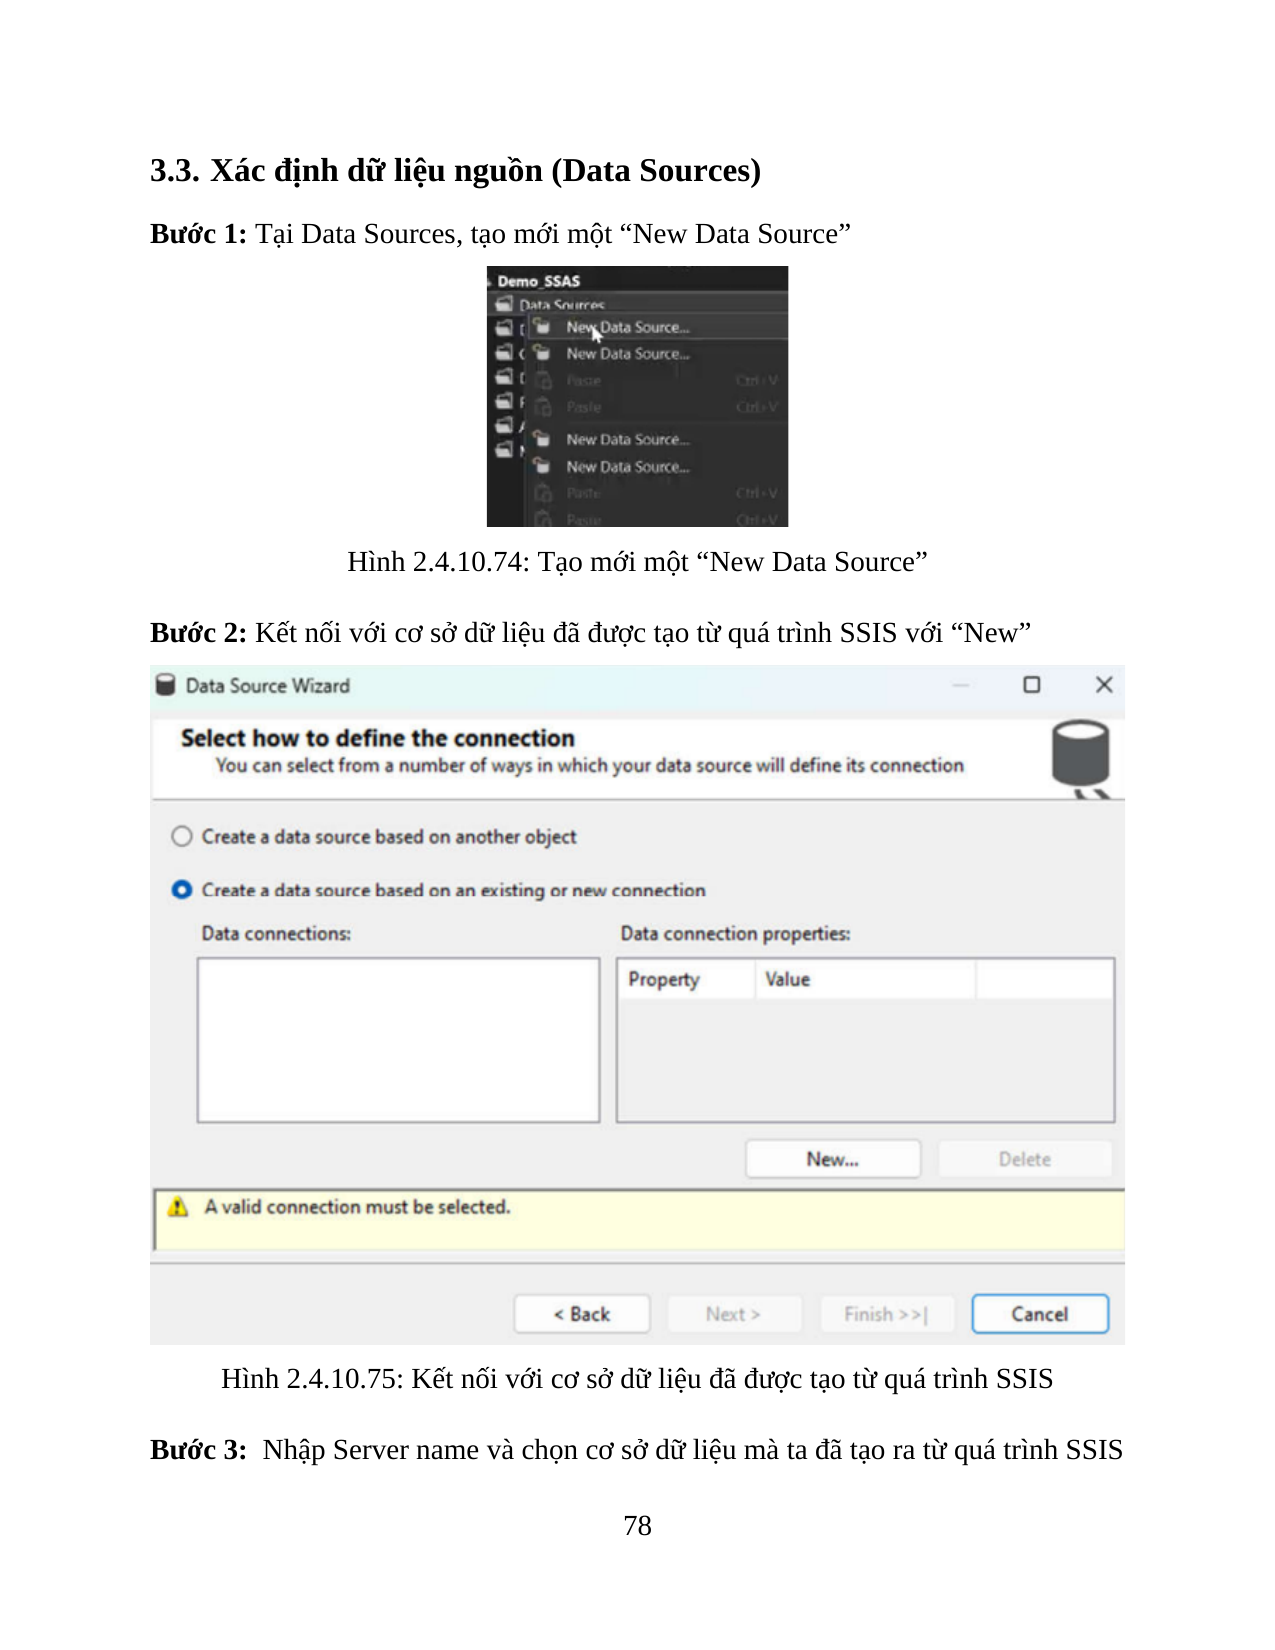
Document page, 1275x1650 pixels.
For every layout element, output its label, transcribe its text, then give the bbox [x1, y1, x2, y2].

subtitle Xác định dữ liệu nguồn (Data Sources) [150, 150, 1125, 188]
picture [150, 665, 1125, 1345]
text Bước 2: Kết nối với cơ sở dữ liệu đã được tạo từ quá trình SSIS với “New” [150, 615, 1125, 648]
text Bước 1: Tại Data Sources, tạo mới một “New Data Source” [150, 216, 1125, 249]
text Bước 3: Nhập Server name và chọn cơ sở dữ liệu mà ta đã tạo ra từ quá trình SSIS [150, 1432, 1125, 1466]
picture [486, 266, 789, 527]
